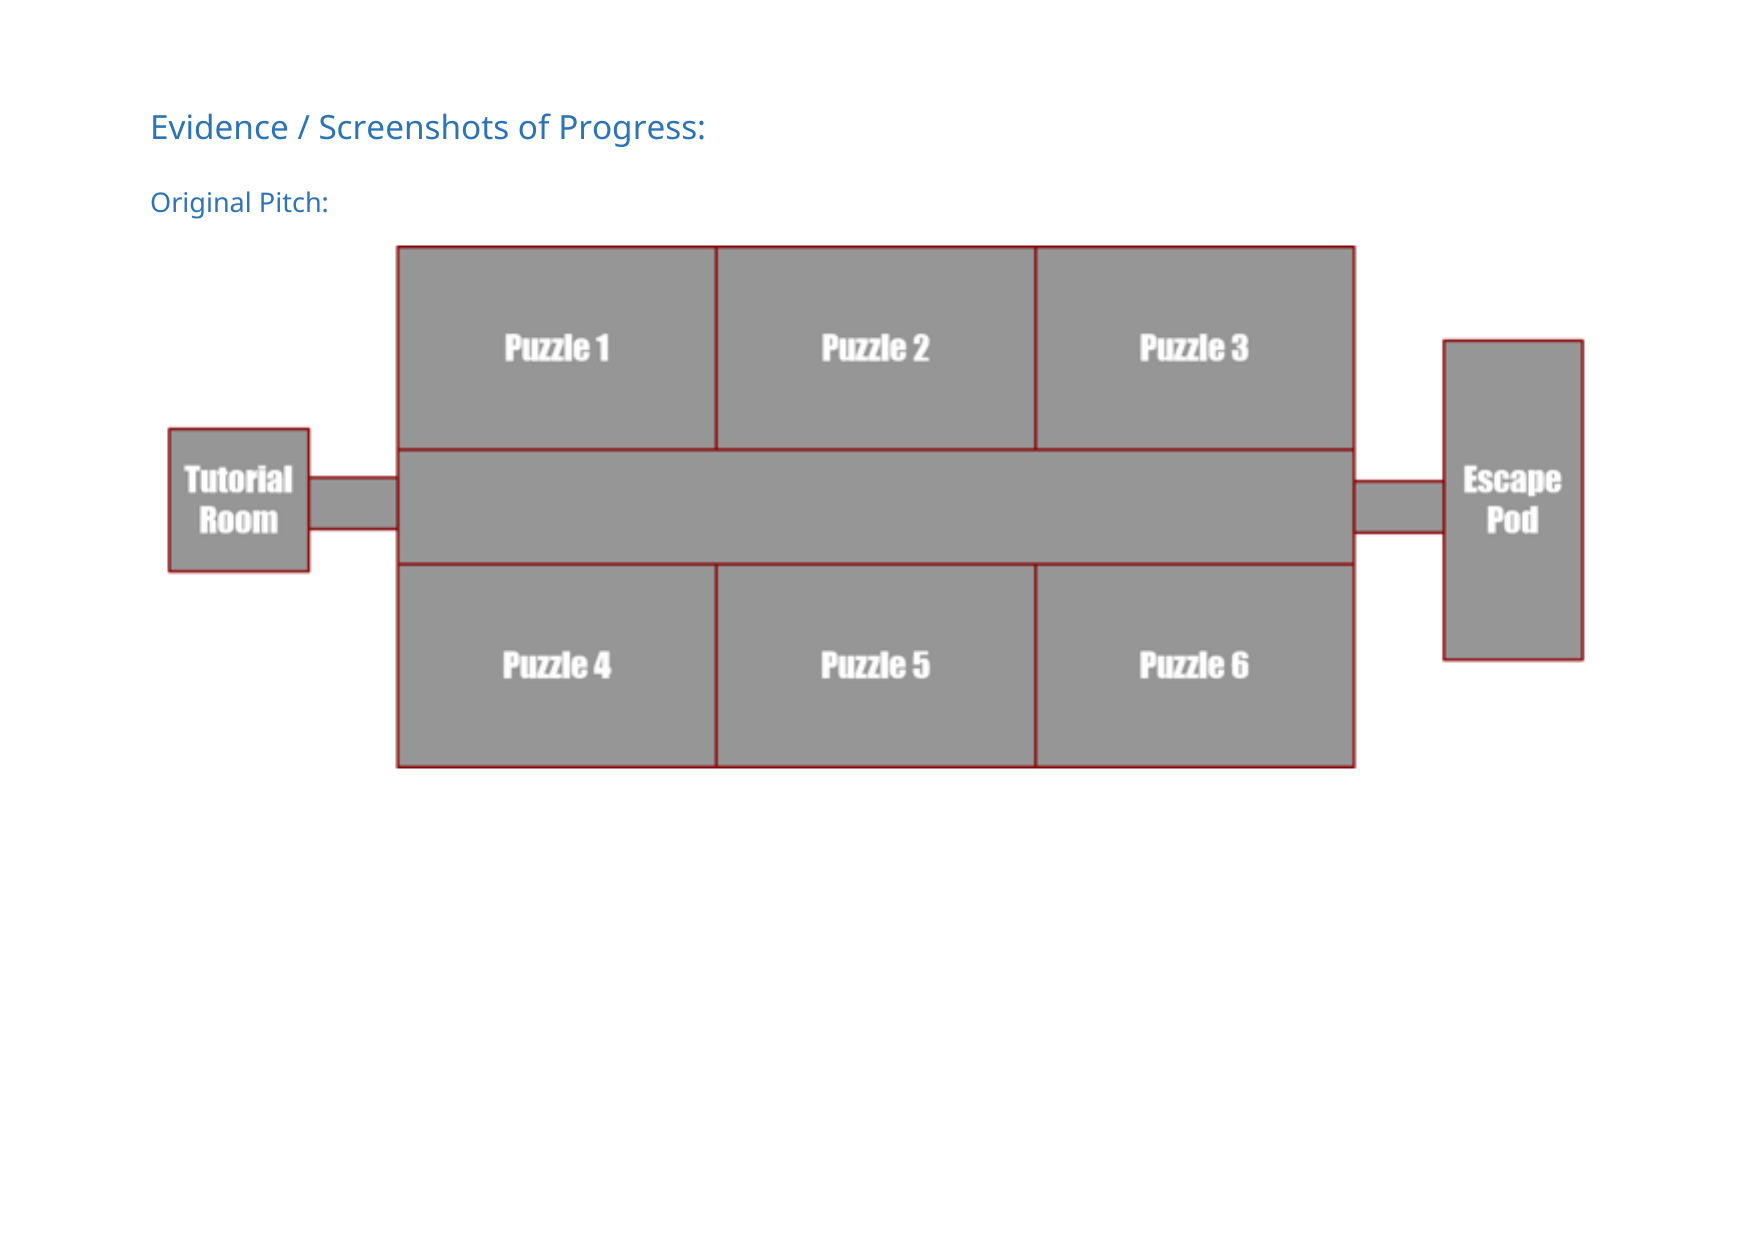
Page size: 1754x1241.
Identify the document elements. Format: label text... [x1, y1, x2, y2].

picture [150, 220, 1604, 795]
subtitle Evidence / Screenshots of Progress: [150, 103, 1604, 149]
subtitle Original Pitch: [150, 183, 1604, 220]
